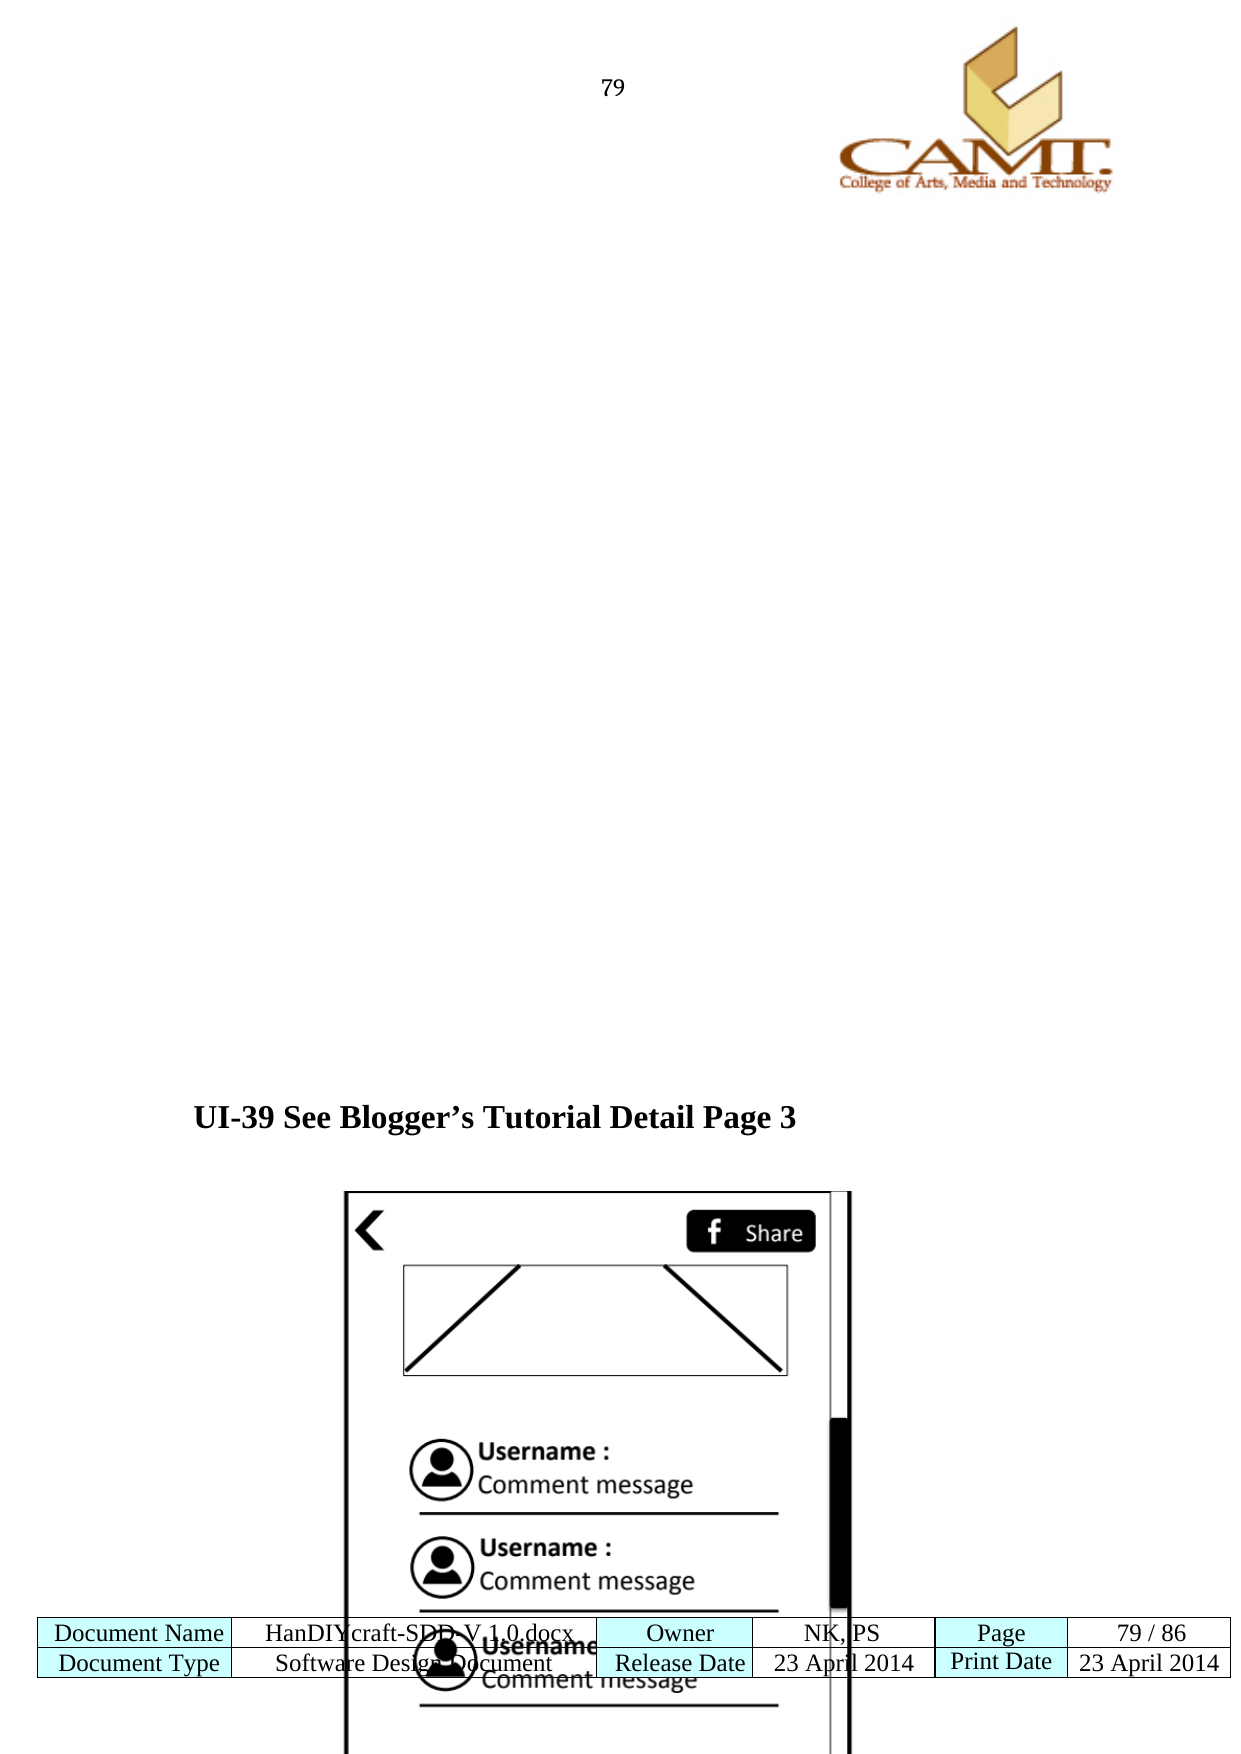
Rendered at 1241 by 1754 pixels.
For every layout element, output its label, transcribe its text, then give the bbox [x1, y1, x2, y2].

picture [755, 18, 1221, 207]
text UI-39 See Blogger’s Tutorial Detail Page 3 [118, 1098, 1108, 1136]
